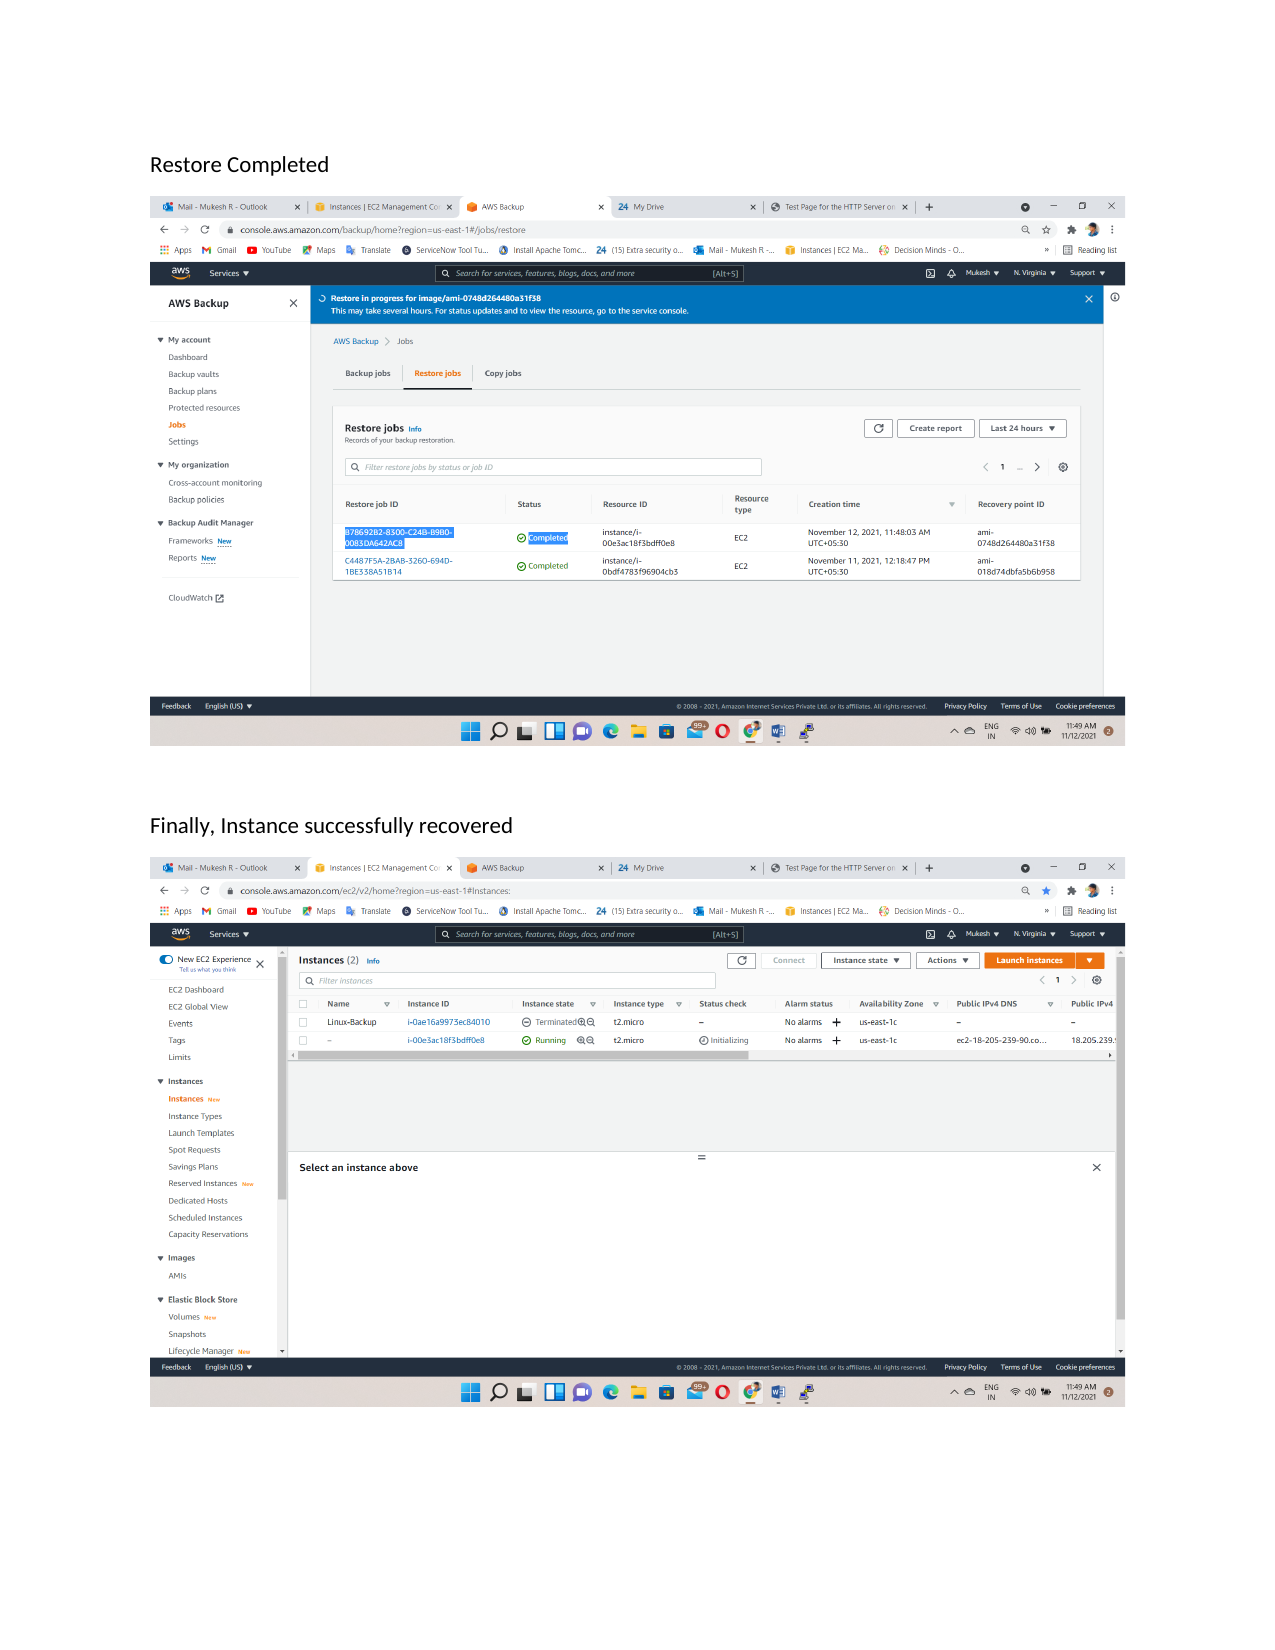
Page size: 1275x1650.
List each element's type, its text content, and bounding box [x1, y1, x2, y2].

text Restore Completed [150, 150, 1125, 178]
picture [150, 196, 1125, 746]
text Finally, Instance successfully recovered [150, 811, 1125, 839]
picture [150, 857, 1125, 1407]
